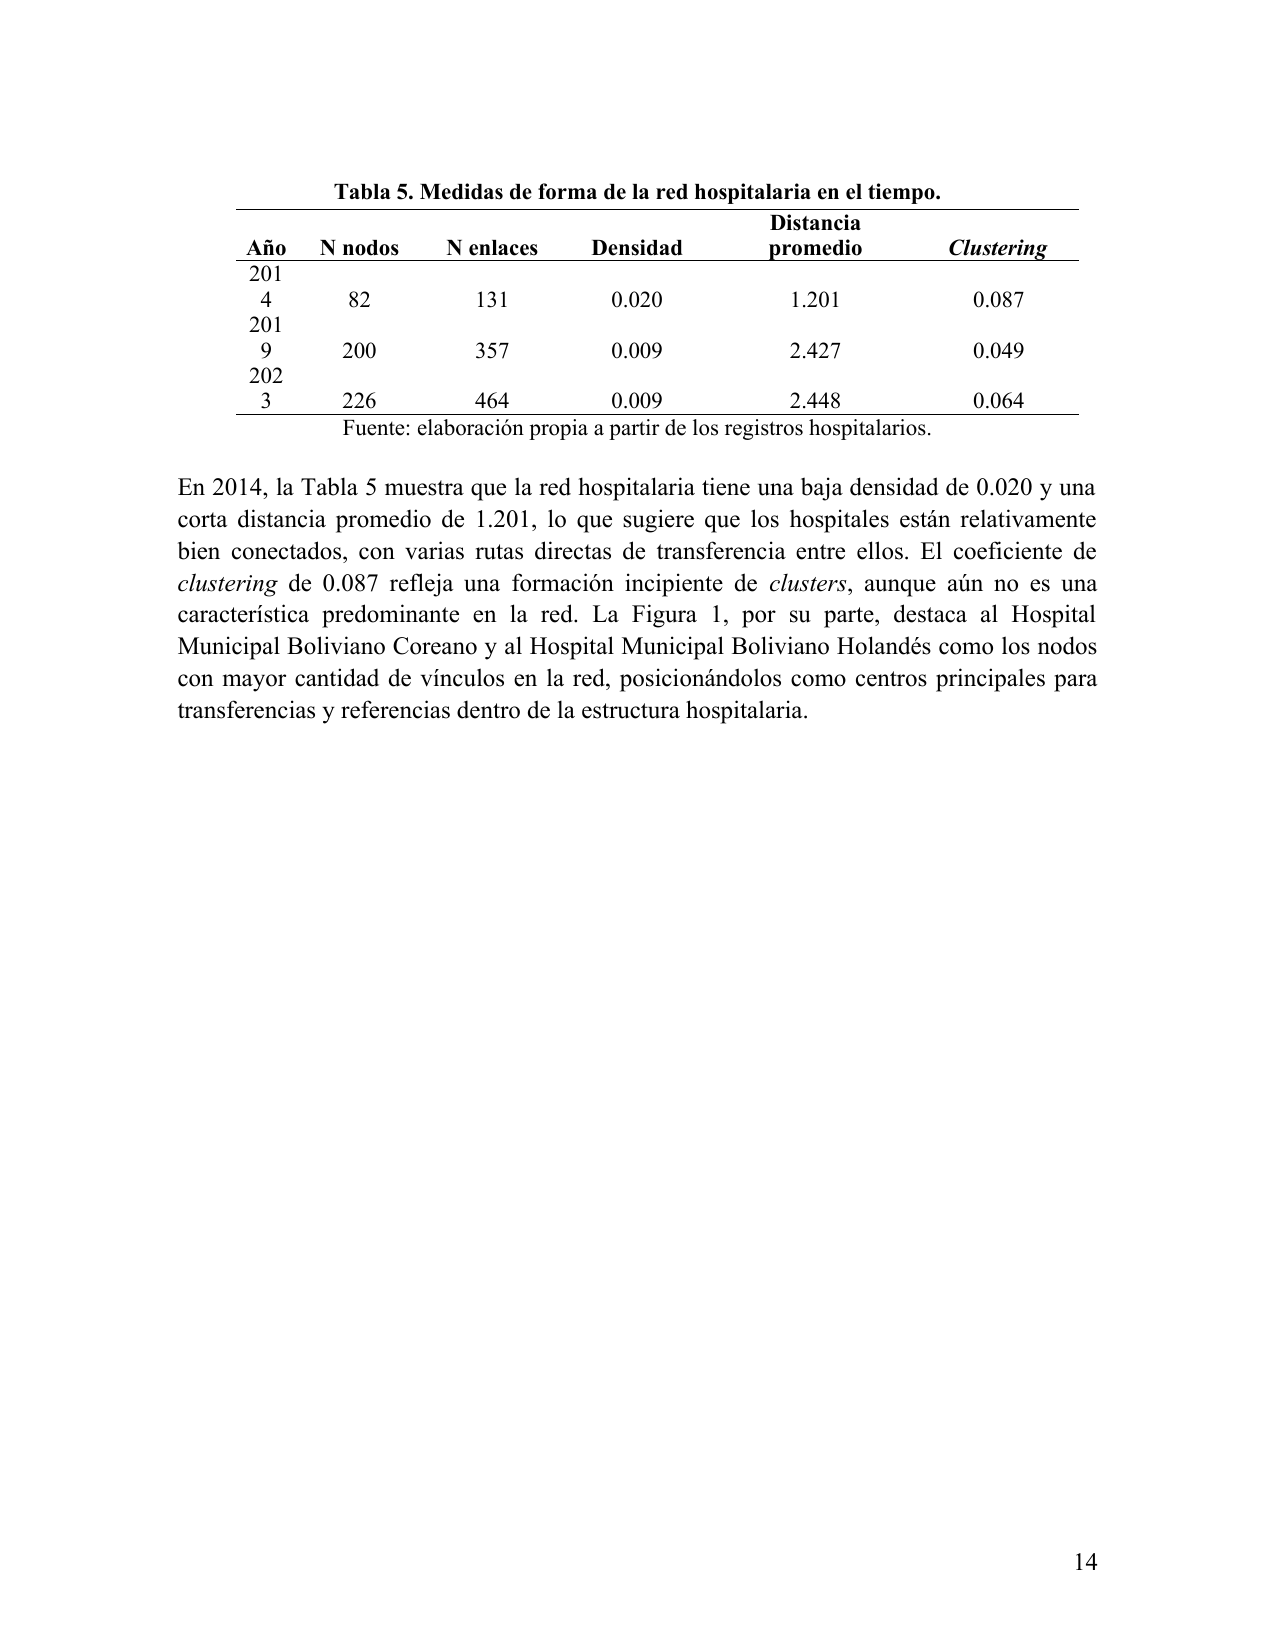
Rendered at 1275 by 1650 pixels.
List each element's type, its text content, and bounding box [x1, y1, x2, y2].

table_cell 0.049 [918, 312, 1079, 363]
text En 2014, la Tabla 5 muestra que la red hospitalaria tiene una baja densidad de 0.020 y una corta distancia promedio de 1.201, lo que sugiere que los hospitales están relativamente bien conectados, con varias rutas directas de transferencia entre ellos. El coeficiente de clustering de 0.087 refleja una formación incipiente de clusters, aunque aún no es una característica predominante en la red. La Figura 1, por su parte, destaca al Hospital Municipal Boliviano Coreano y al Hospital Municipal Boliviano Holandés como los nodos con mayor cantidad de vínculos en la red, posicionándolos como centros principales para transferencias y referencias dentro de la estructura hospitalaria. [177, 473, 1098, 723]
table_cell 2023 [236, 363, 296, 414]
table_cell 0.020 [562, 261, 712, 312]
table_cell 200 [296, 312, 423, 363]
table_header Año [236, 210, 296, 260]
table_cell 2019 [236, 312, 296, 363]
table_cell 464 [423, 363, 562, 414]
table_cell 131 [423, 261, 562, 312]
table_cell 2.427 [712, 312, 918, 363]
table_header Distancia promedio [712, 210, 918, 260]
table_cell 2.448 [712, 363, 918, 414]
table_cell 82 [296, 261, 423, 312]
table_cell 0.087 [918, 261, 1079, 312]
table_cell 226 [296, 363, 423, 414]
table_cell 0.009 [562, 363, 712, 414]
table_cell 0.064 [918, 363, 1079, 414]
table_cell 0.009 [562, 312, 712, 363]
table_cell 2014 [236, 261, 296, 312]
table_cell 1.201 [712, 261, 918, 312]
table_cell 357 [423, 312, 562, 363]
table_header N nodos [296, 210, 423, 260]
table_header Densidad [562, 210, 712, 260]
text Fuente: elaboración propia a partir de los registros hospitalarios. [177, 415, 1098, 440]
text Tabla 5. Medidas de forma de la red hospitalaria en el tiempo. [177, 179, 1098, 205]
table_header N enlaces [423, 210, 562, 260]
table_header Clustering [918, 210, 1079, 260]
